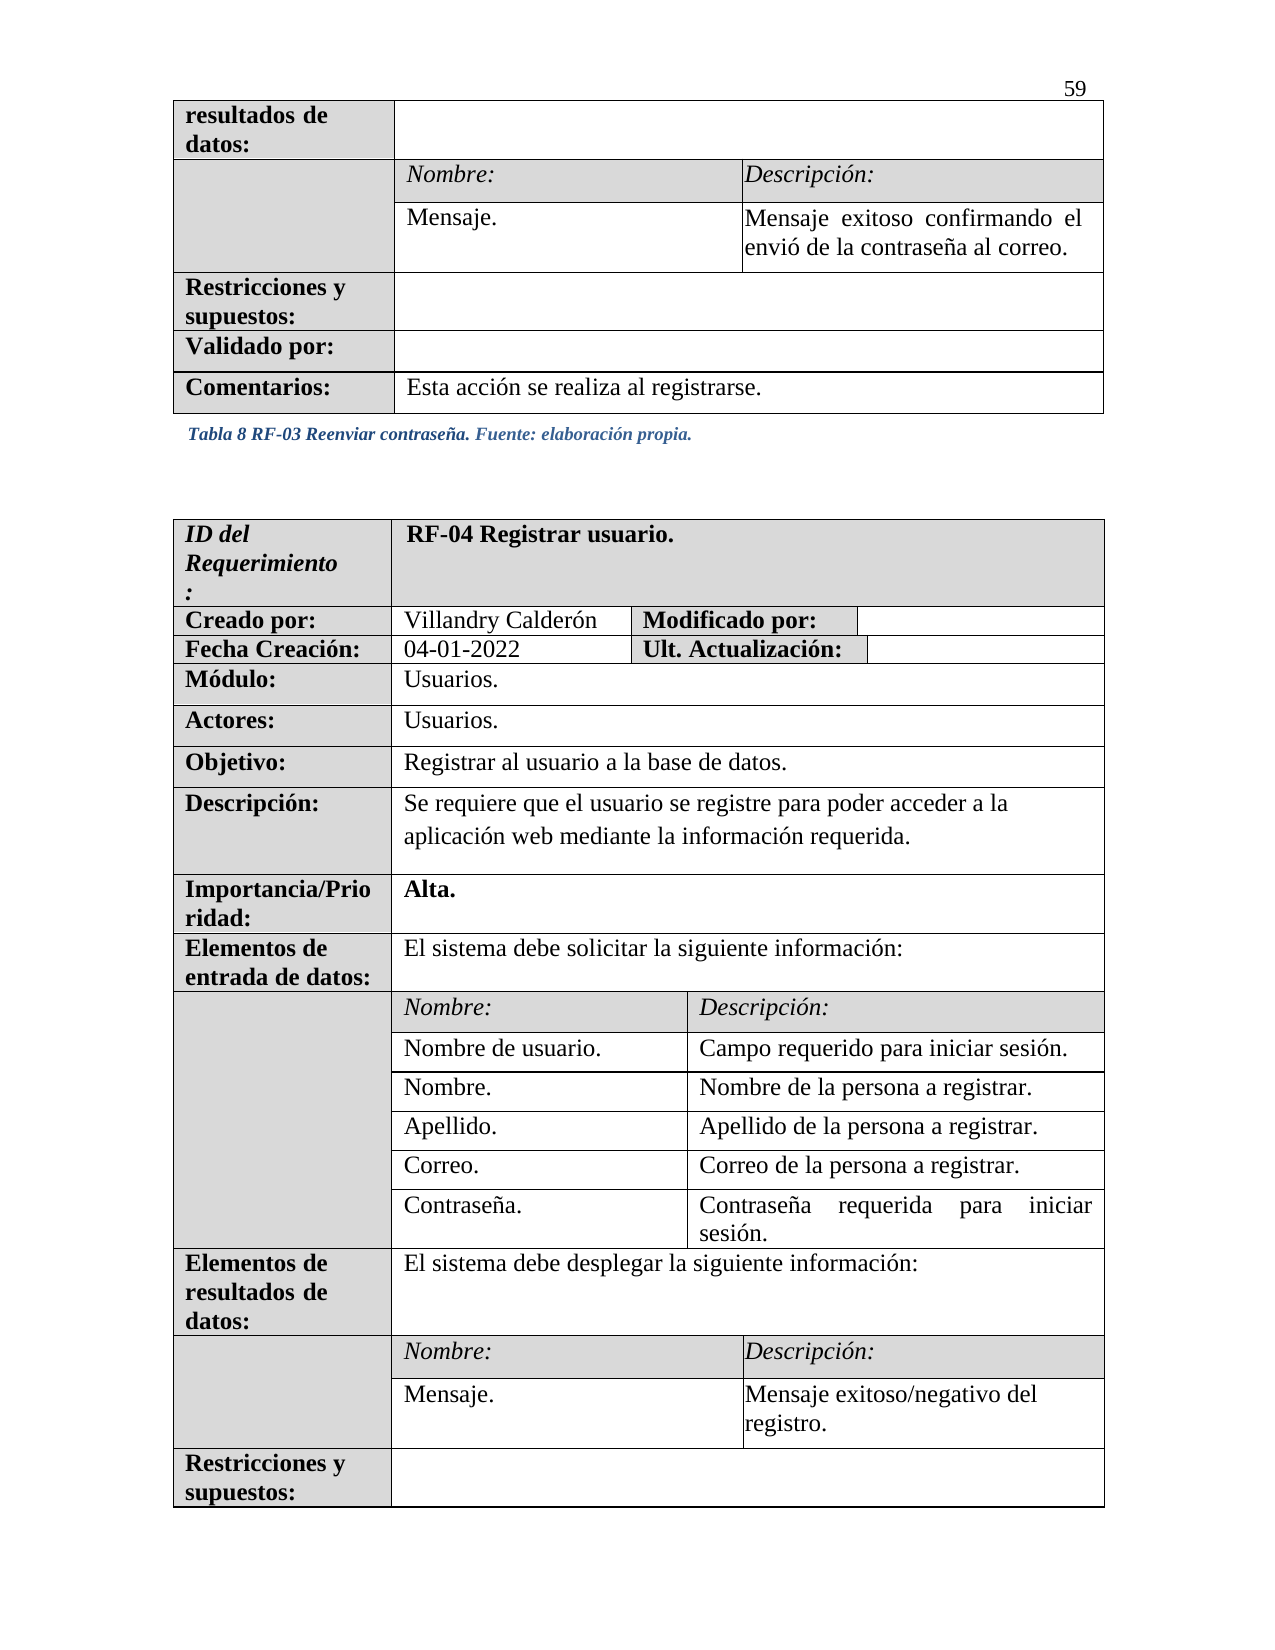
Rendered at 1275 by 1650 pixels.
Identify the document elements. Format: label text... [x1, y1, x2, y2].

table_cell Elementos de entrada de datos: [174, 934, 391, 991]
table_cell El sistema debe desplegar la siguiente información: [392, 1249, 1104, 1335]
table_cell Descripción: [743, 160, 1103, 202]
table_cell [174, 101, 394, 158]
table_cell [174, 992, 391, 1248]
table_cell Fecha Creación: [174, 636, 391, 663]
table_cell [868, 636, 1104, 663]
table_cell Descripción: [174, 788, 391, 874]
table_header ID del Requerimiento: [174, 520, 391, 606]
table_cell Restricciones y supuestos: [174, 273, 394, 330]
table_cell Se requiere que el usuario se registre para poder acceder a la aplicación web mediante la información requerida. [392, 788, 1104, 874]
table_cell Villandry Calderón [392, 607, 631, 635]
table_cell [395, 331, 1103, 371]
table_cell Nombre de la persona a registrar. [688, 1073, 1104, 1111]
table_cell Actores: [174, 706, 391, 746]
table_cell Nombre: [392, 992, 687, 1032]
table_cell Mensaje exitoso confirmando el envió de la contraseña al correo. [743, 203, 1103, 272]
table_cell Apellido de la persona a registrar. [688, 1112, 1104, 1150]
table_cell Usuarios. [392, 706, 1104, 746]
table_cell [395, 101, 1103, 158]
table_cell Modificado por: [632, 607, 857, 635]
table_cell Mensaje exitoso/negativo del registro. [744, 1379, 1104, 1448]
table_cell Nombre: [395, 160, 742, 202]
table_cell Registrar al usuario a la base de datos. [392, 747, 1104, 787]
table_cell Ult. Actualización: [632, 636, 867, 663]
table_cell El sistema debe solicitar la siguiente información: [392, 934, 1104, 991]
table_cell Nombre: [392, 1336, 743, 1378]
table_cell Alta. [392, 875, 1104, 932]
table_cell Apellido. [392, 1112, 687, 1150]
table_cell Módulo: [174, 664, 391, 704]
table_cell Esta acción se realiza al registrarse. [395, 373, 1103, 413]
table_cell [392, 1449, 1104, 1506]
text Tabla 8 RF-03 Reenviar contraseña. Fuente: elaboración propia. [187, 423, 1099, 444]
table_cell Descripción: [688, 992, 1104, 1032]
table_cell Creado por: [174, 607, 391, 635]
table_cell Correo de la persona a registrar. [688, 1151, 1104, 1189]
table_cell [858, 607, 1104, 635]
table_cell [174, 160, 394, 272]
table_cell Elementos de resultados de datos: [174, 1249, 391, 1335]
table_cell Contraseña. [392, 1190, 687, 1248]
table_cell Usuarios. [392, 664, 1104, 704]
table_cell Correo. [392, 1151, 687, 1189]
table_cell [174, 1336, 391, 1448]
table_cell Descripción: [744, 1336, 1104, 1378]
table_cell Restricciones y supuestos: [174, 1449, 391, 1506]
table_cell Importancia/Prio ridad: [174, 875, 391, 932]
table_cell 04-01-2022 [392, 636, 631, 663]
table_cell Contraseña requerida para iniciar sesión. [688, 1190, 1104, 1248]
table_cell Nombre de usuario. [392, 1033, 687, 1071]
table_cell Mensaje. [392, 1379, 743, 1448]
table_header RF-04 Registrar usuario. [392, 520, 1104, 606]
table_cell Nombre. [392, 1073, 687, 1111]
table_cell Objetivo: [174, 747, 391, 787]
table_cell [395, 273, 1103, 330]
table_cell Mensaje. [395, 203, 742, 272]
table_cell Comentarios: [174, 373, 394, 413]
table_cell Campo requerido para iniciar sesión. [688, 1033, 1104, 1071]
table_cell Validado por: [174, 331, 394, 371]
